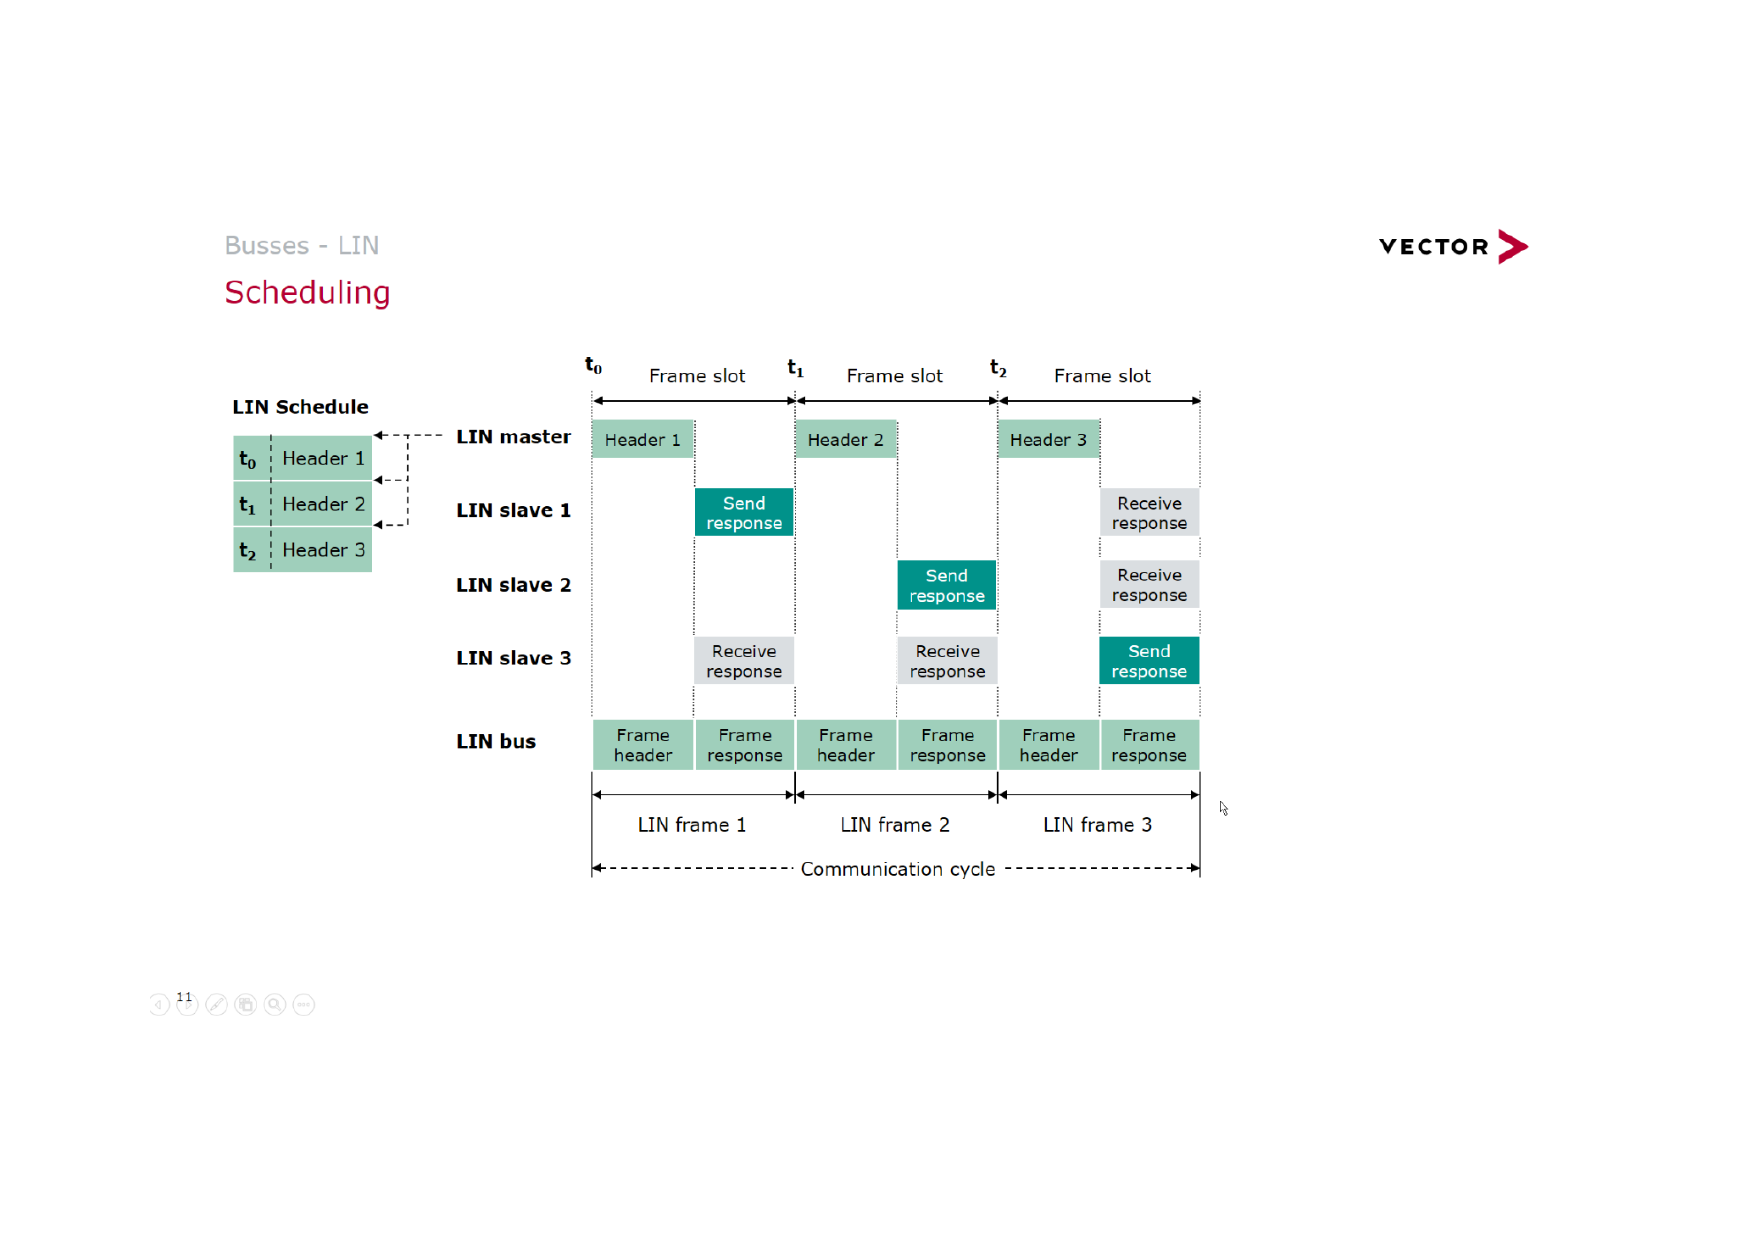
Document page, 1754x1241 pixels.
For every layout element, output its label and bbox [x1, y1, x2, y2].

picture [150, 197, 1604, 1016]
